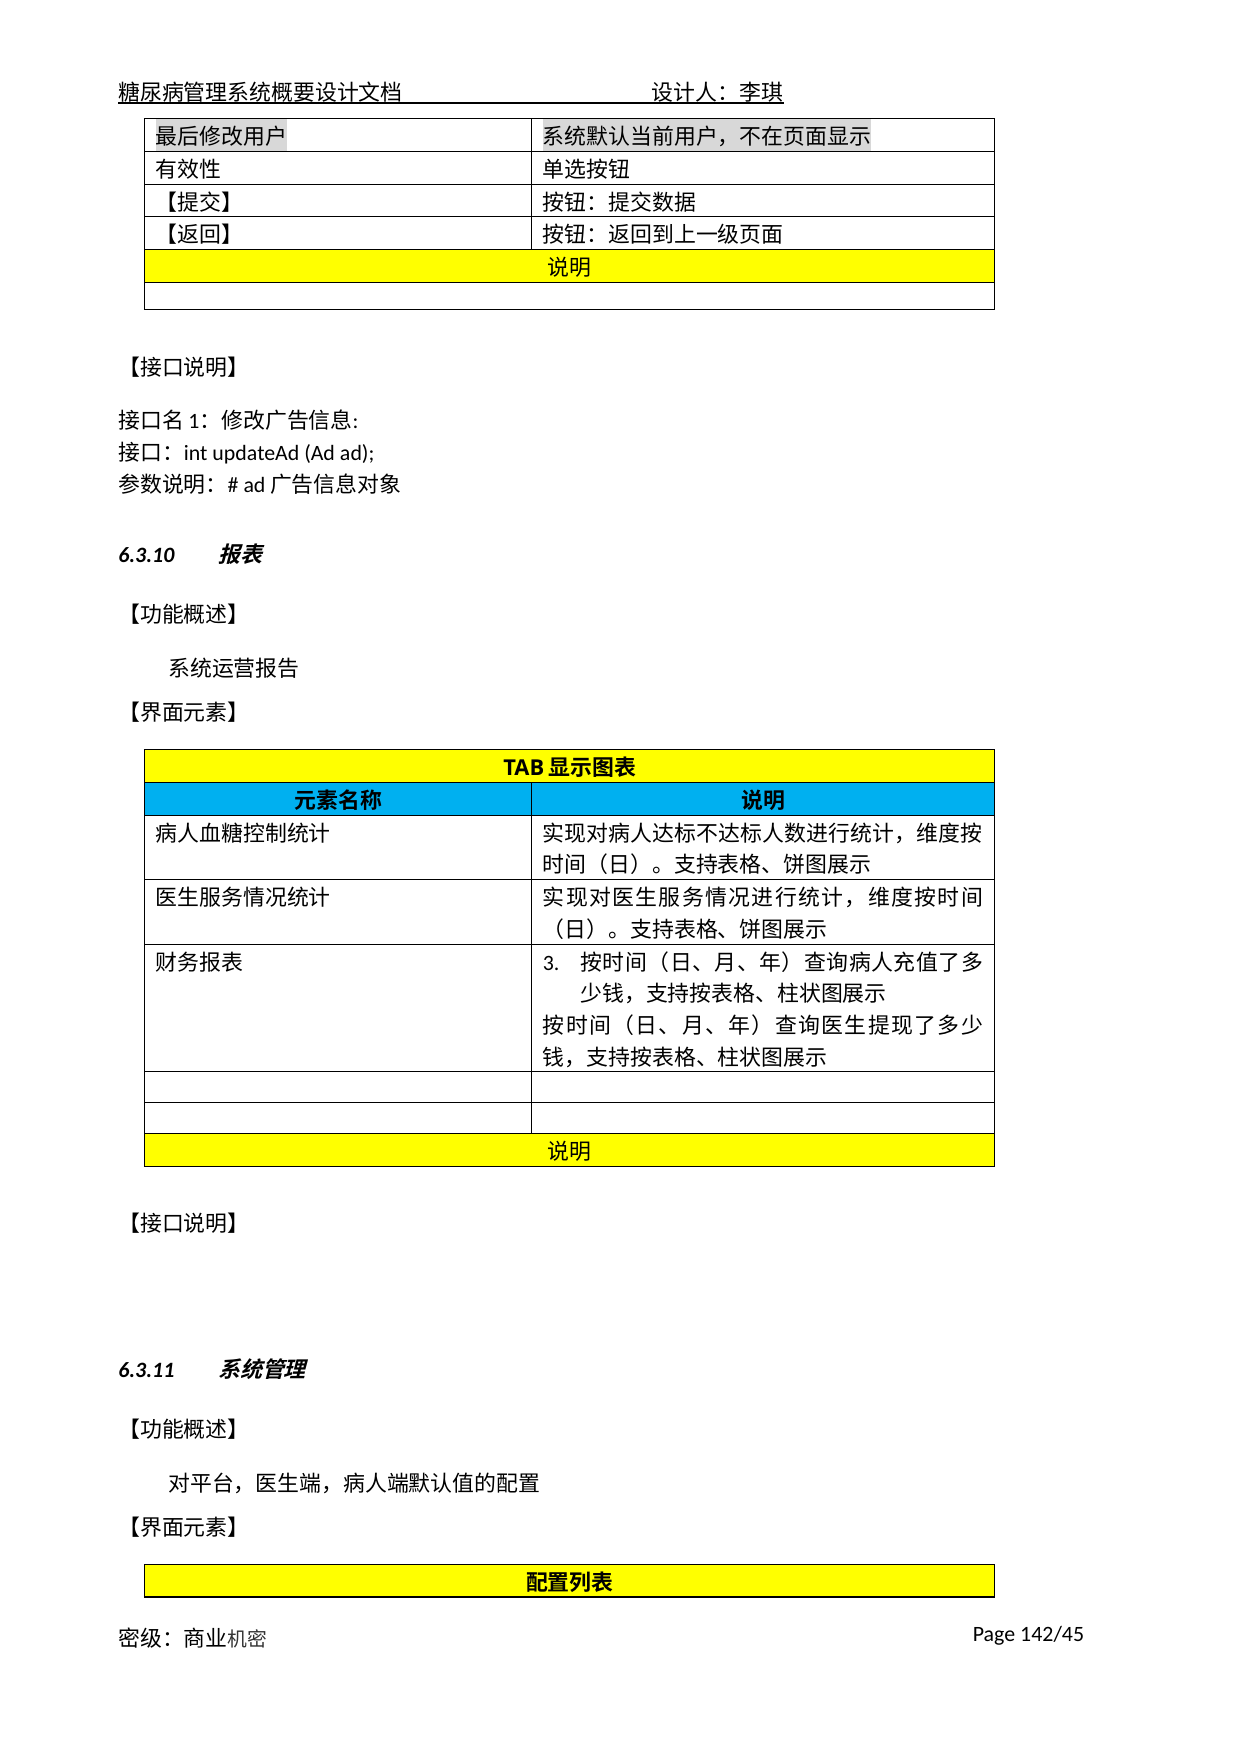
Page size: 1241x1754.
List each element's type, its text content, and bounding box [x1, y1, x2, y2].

subtitle 【功能概述】 [118, 597, 1122, 629]
text 接口名1：修改广告信息: [118, 403, 1122, 435]
text 对平台，医生端，病人端默认值的配置 [118, 1466, 1122, 1497]
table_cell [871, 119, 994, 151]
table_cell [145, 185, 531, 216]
text 系统运营报告 [118, 651, 1122, 683]
subtitle 【界面元素】 [118, 1510, 1122, 1542]
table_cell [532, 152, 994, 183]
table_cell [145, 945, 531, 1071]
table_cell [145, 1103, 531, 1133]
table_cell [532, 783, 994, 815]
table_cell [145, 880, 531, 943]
subtitle 系统管理 [118, 1352, 1122, 1384]
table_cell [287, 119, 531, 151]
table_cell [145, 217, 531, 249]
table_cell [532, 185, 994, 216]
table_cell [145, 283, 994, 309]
text 接口：int updateAd (Ad ad); [118, 435, 1122, 467]
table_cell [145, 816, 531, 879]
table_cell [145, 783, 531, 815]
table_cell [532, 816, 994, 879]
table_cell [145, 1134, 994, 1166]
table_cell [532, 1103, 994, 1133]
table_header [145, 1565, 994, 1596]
subtitle 【功能概述】 [118, 1412, 1122, 1444]
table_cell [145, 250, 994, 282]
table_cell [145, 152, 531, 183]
subtitle 【接口说明】 [118, 349, 1122, 381]
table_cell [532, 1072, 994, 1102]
subtitle 【接口说明】 [118, 1206, 1122, 1237]
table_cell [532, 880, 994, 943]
text 参数说明：# ad广告信息对象 [118, 467, 1122, 498]
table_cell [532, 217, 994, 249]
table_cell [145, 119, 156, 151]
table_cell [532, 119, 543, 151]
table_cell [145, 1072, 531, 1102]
subtitle 【界面元素】 [118, 695, 1122, 727]
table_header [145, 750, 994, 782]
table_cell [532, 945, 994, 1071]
subtitle 报表 [118, 537, 1122, 569]
